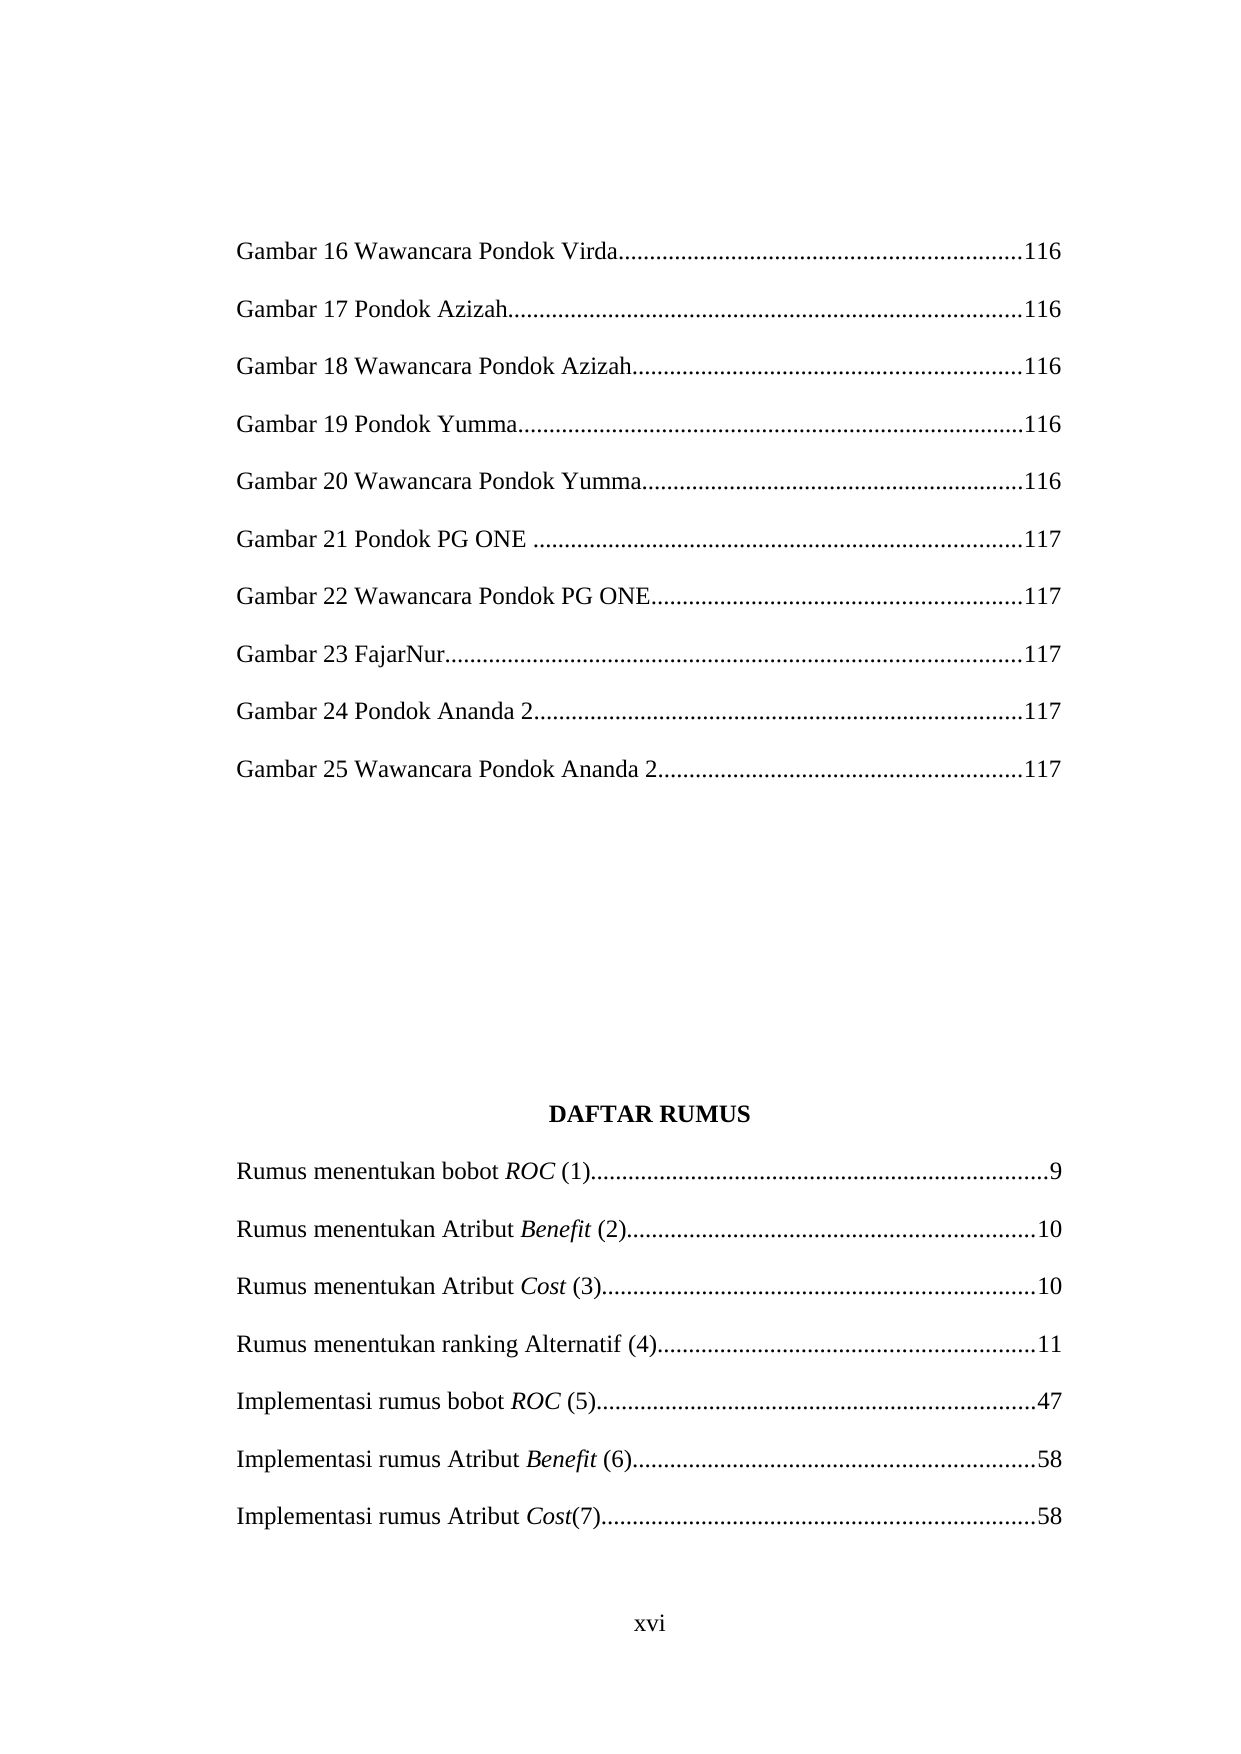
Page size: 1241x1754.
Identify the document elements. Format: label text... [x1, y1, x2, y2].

text Gambar 17 Pondok Azizah 116 [236, 294, 1063, 322]
text Gambar 25 Wawancara Pondok Ananda 2 117 [236, 754, 1063, 782]
text Gambar 24 Pondok Ananda 2 117 [236, 696, 1063, 725]
text Gambar 19 Pondok Yumma 116 [236, 409, 1063, 437]
text Rumus menentukan bobot ROC (1) 9 [236, 1156, 1063, 1185]
text Implementasi rumus Atribut Benefit (6) 58 [236, 1444, 1063, 1472]
text Gambar 22 Wawancara Pondok PG ONE 117 [236, 581, 1063, 610]
text Rumus menentukan ranking Alternatif (4) 11 [236, 1329, 1063, 1357]
text Implementasi rumus Atribut Cost(7) 58 [236, 1501, 1063, 1530]
text Gambar 16 Wawancara Pondok Virda 116 [236, 236, 1063, 265]
text Rumus menentukan Atribut Cost (3) 10 [236, 1271, 1063, 1300]
subtitle DAFTAR RUMUS [236, 1099, 1063, 1127]
text Gambar 23 FajarNur 117 [236, 639, 1063, 667]
text Rumus menentukan Atribut Benefit (2) 10 [236, 1214, 1063, 1242]
text Implementasi rumus bobot ROC (5) 47 [236, 1386, 1063, 1415]
text Gambar 21 Pondok PG ONE 117 [236, 524, 1063, 552]
text Gambar 20 Wawancara Pondok Yumma 116 [236, 466, 1063, 495]
text Gambar 18 Wawancara Pondok Azizah 116 [236, 351, 1063, 380]
